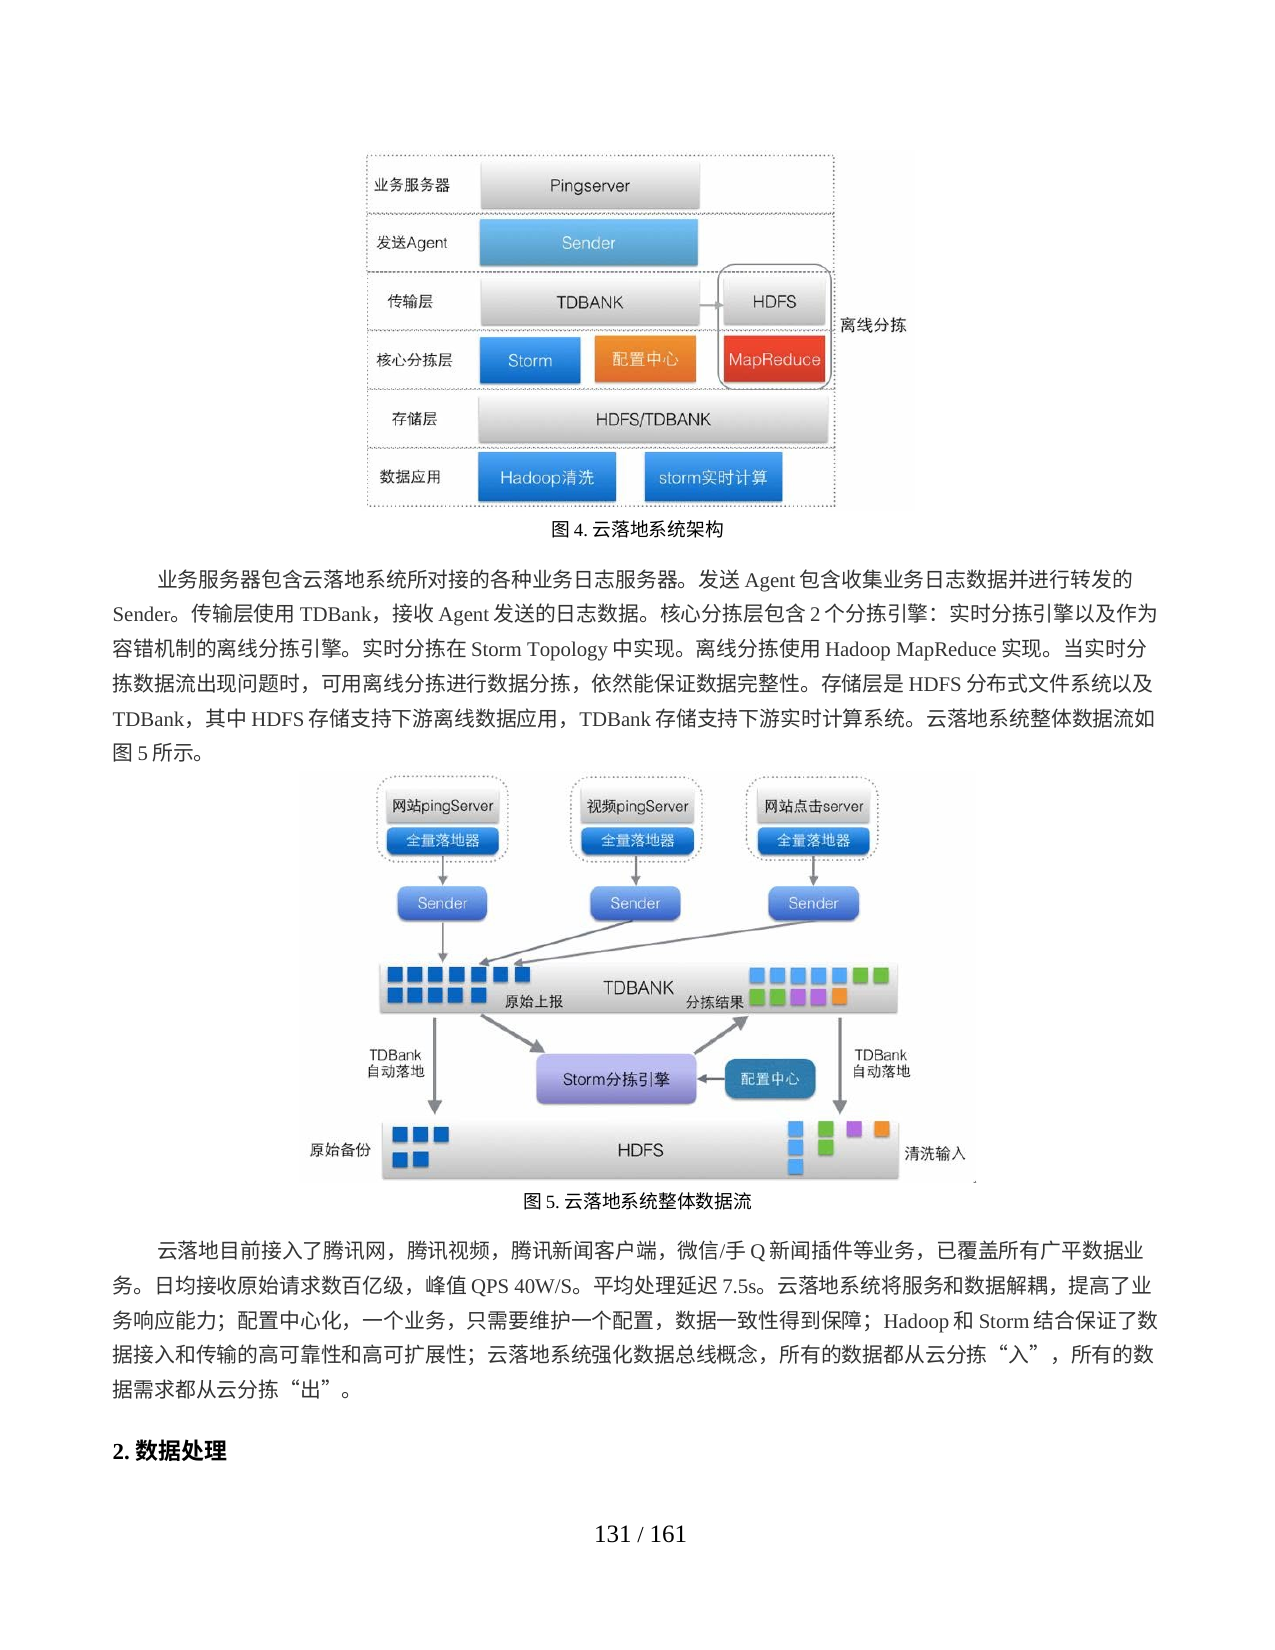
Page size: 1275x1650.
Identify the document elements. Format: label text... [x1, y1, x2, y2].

subtitle 2. 数据处理 [112, 1433, 1162, 1466]
picture [298, 771, 977, 1183]
text 图5. 云落地系统整体数据流 [112, 1187, 1162, 1214]
text 业务服务器包含云落地系统所对接的各种业务日志服务器。发送Agent包含收集业务日志数据并进行转发的Sender。传输层使用TDBank，接收Agent发送的日志数据。核心分拣层包含2个分拣引擎：实时分拣引擎以及作为容错机制的离线分拣引擎。实时分拣在Storm Topology中实现。离线分拣使用Hadoop MapReduce实现。当实时分拣数据流出现问题时，可用离线分拣进行数据分拣，依然能保证数据完整性。存储层是HDFS分布式文件系统以及TDBank，其中HDFS存储支持下游离线数据应用，TDBank存储支持下游实时计算系统。云落地系统整体数据流如图5所示。 [112, 563, 1162, 767]
text 云落地目前接入了腾讯网，腾讯视频，腾讯新闻客户端，微信/手Q新闻插件等业务，已覆盖所有广平数据业务。日均接收原始请求数百亿级，峰值QPS 40W/S。平均处理延迟7.5s。云落地系统将服务和数据解耦，提高了业务响应能力；配置中心化，一个业务，只需要维护一个配置，数据一致性得到保障；Hadoop和Storm结合保证了数据接入和传输的高可靠性和高可扩展性；云落地系统强化数据总线概念，所有的数据都从云分拣“入”，所有的数据需求都从云分拣“出”。 [112, 1234, 1162, 1403]
picture [360, 150, 915, 511]
text 图4. 云落地系统架构 [112, 515, 1162, 542]
